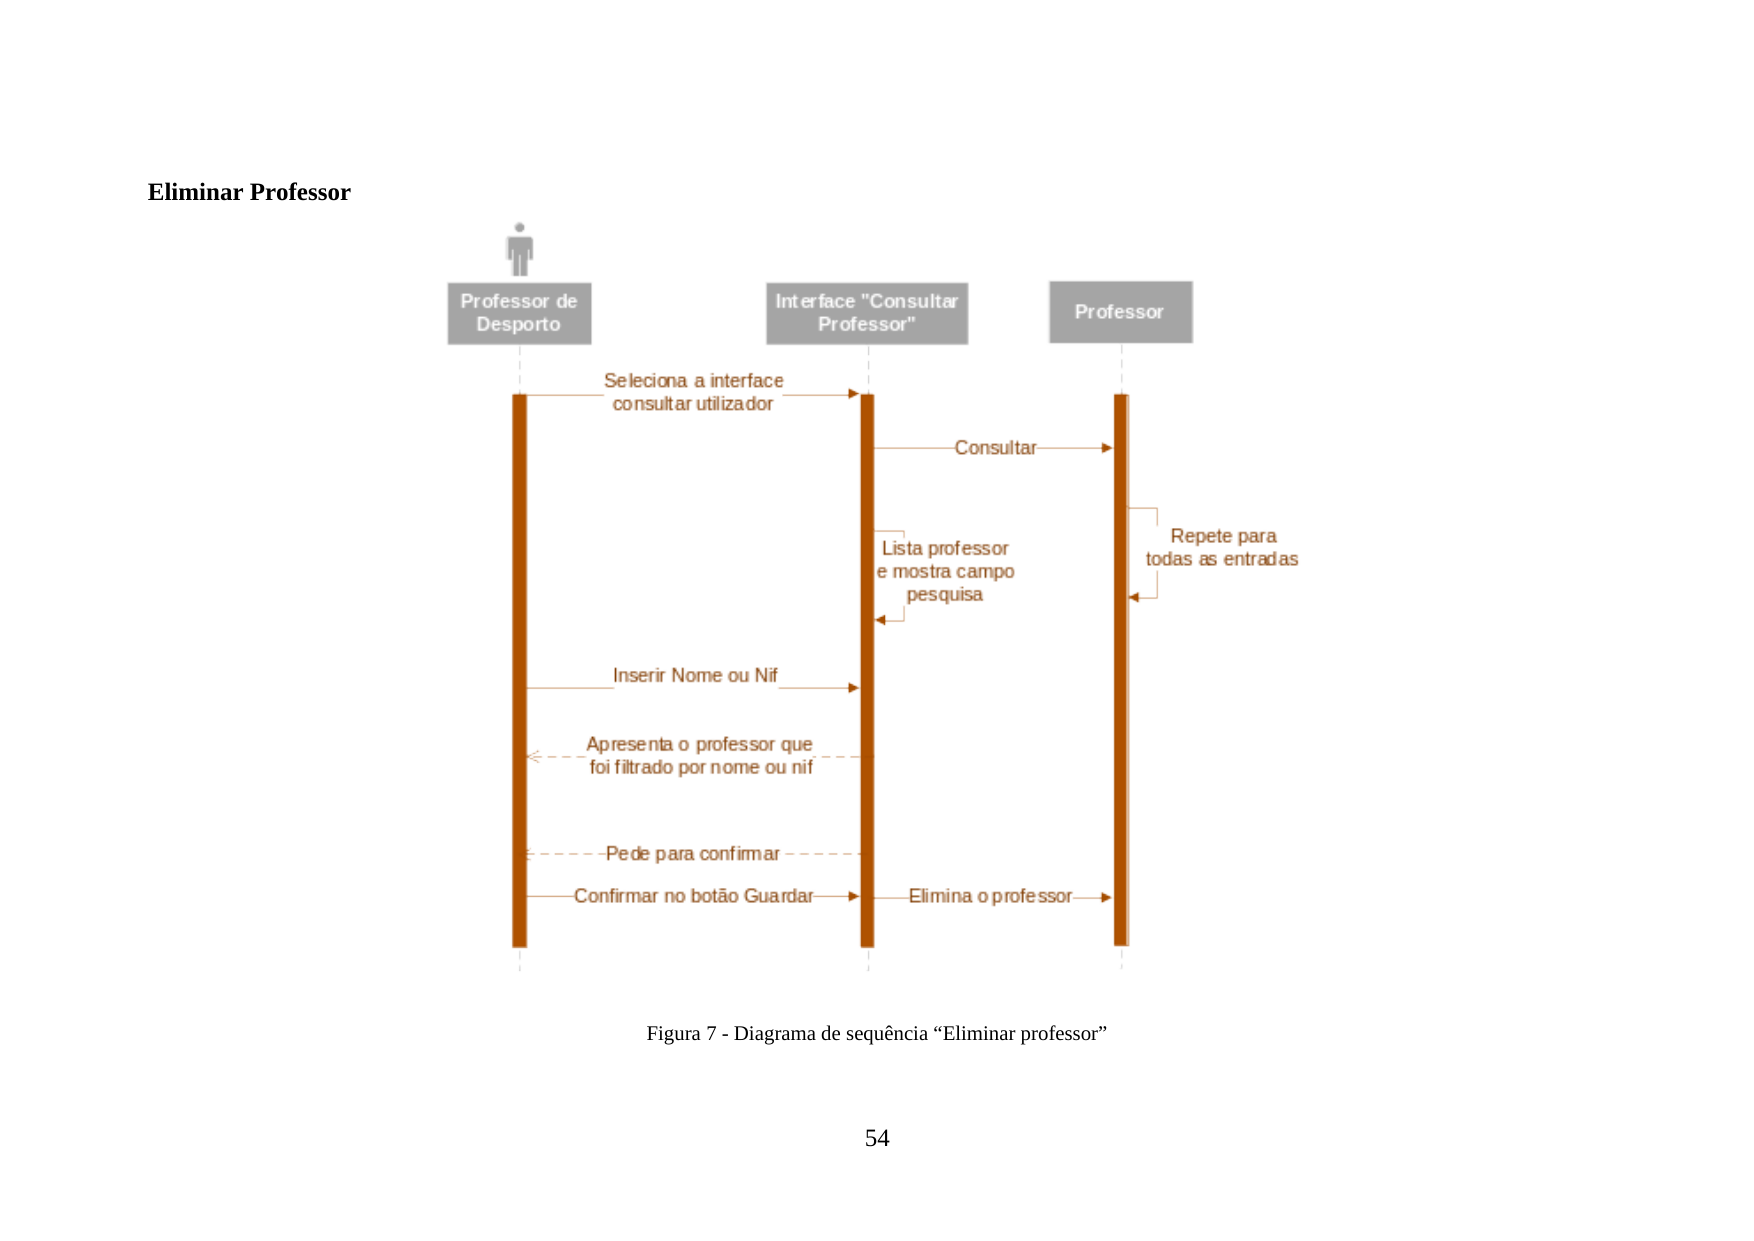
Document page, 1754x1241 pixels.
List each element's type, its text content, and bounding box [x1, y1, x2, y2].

text Eliminar Professor [148, 177, 1606, 206]
text Figura 7 - Diagrama de sequência “Eliminar professor” [148, 1021, 1606, 1045]
